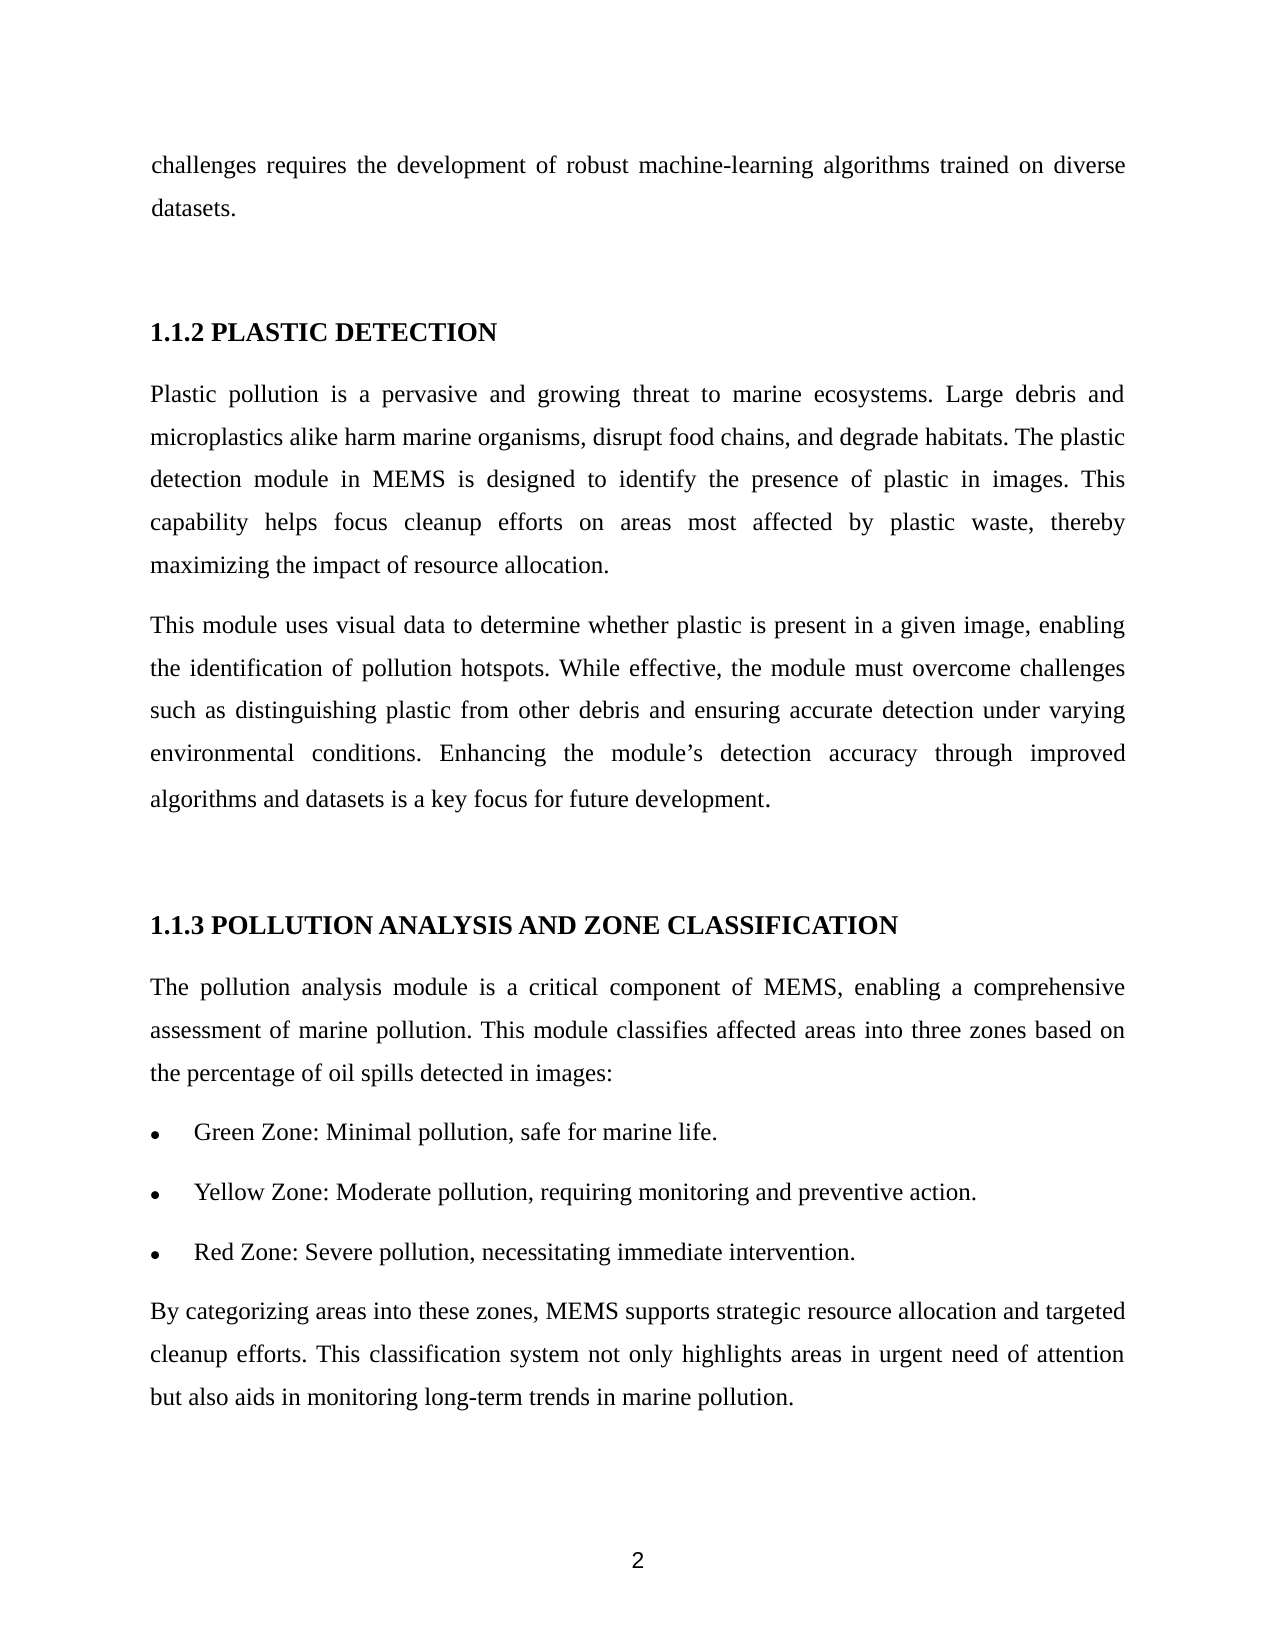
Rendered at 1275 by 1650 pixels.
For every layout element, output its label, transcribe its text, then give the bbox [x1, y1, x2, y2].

list Green Zone: Minimal pollution, safe for marine life. [150, 1117, 1126, 1146]
list Red Zone: Severe pollution, necessitating immediate intervention. [150, 1237, 1126, 1265]
list Yellow Zone: Moderate pollution, requiring monitoring and preventive action. [150, 1177, 1126, 1206]
text 1.1.3 POLLUTION ANALYSIS AND ZONE CLASSIFICATION [150, 909, 1126, 940]
text By categorizing areas into these zones, MEMS supports strategic resource allocation and targeted cleanup efforts. This classification system not only highlights areas in urgent need of attention but also aids in monitoring long-term trends in marine pollution. [150, 1296, 1126, 1411]
text Plastic pollution is a pervasive and growing threat to marine ecosystems. Large debris and microplastics alike harm marine organisms, disrupt food chains, and degrade habitats. The plastic detection module in MEMS is designed to identify the presence of plastic in images. This capability helps focus cleanup efforts on areas most affected by plastic waste, thereby maximizing the impact of resource allocation. [150, 379, 1126, 579]
text This module uses visual data to determine whether plastic is present in a given image, enabling the identification of pollution hotspots. While effective, the module must overcome challenges such as distinguishing plastic from other debris and ensuring accurate detection under varying environmental conditions. Enhancing the module’s detection accuracy through improved algorithms and datasets is a key focus for future development. [150, 610, 1126, 813]
text The pollution analysis module is a critical component of MEMS, enabling a comprehensive assessment of marine pollution. This module classifies affected areas into three zones based on the percentage of oil spills detected in images: [150, 972, 1126, 1086]
text 1.1.2 PLASTIC DETECTION [150, 316, 1126, 347]
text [150, 150, 1126, 222]
